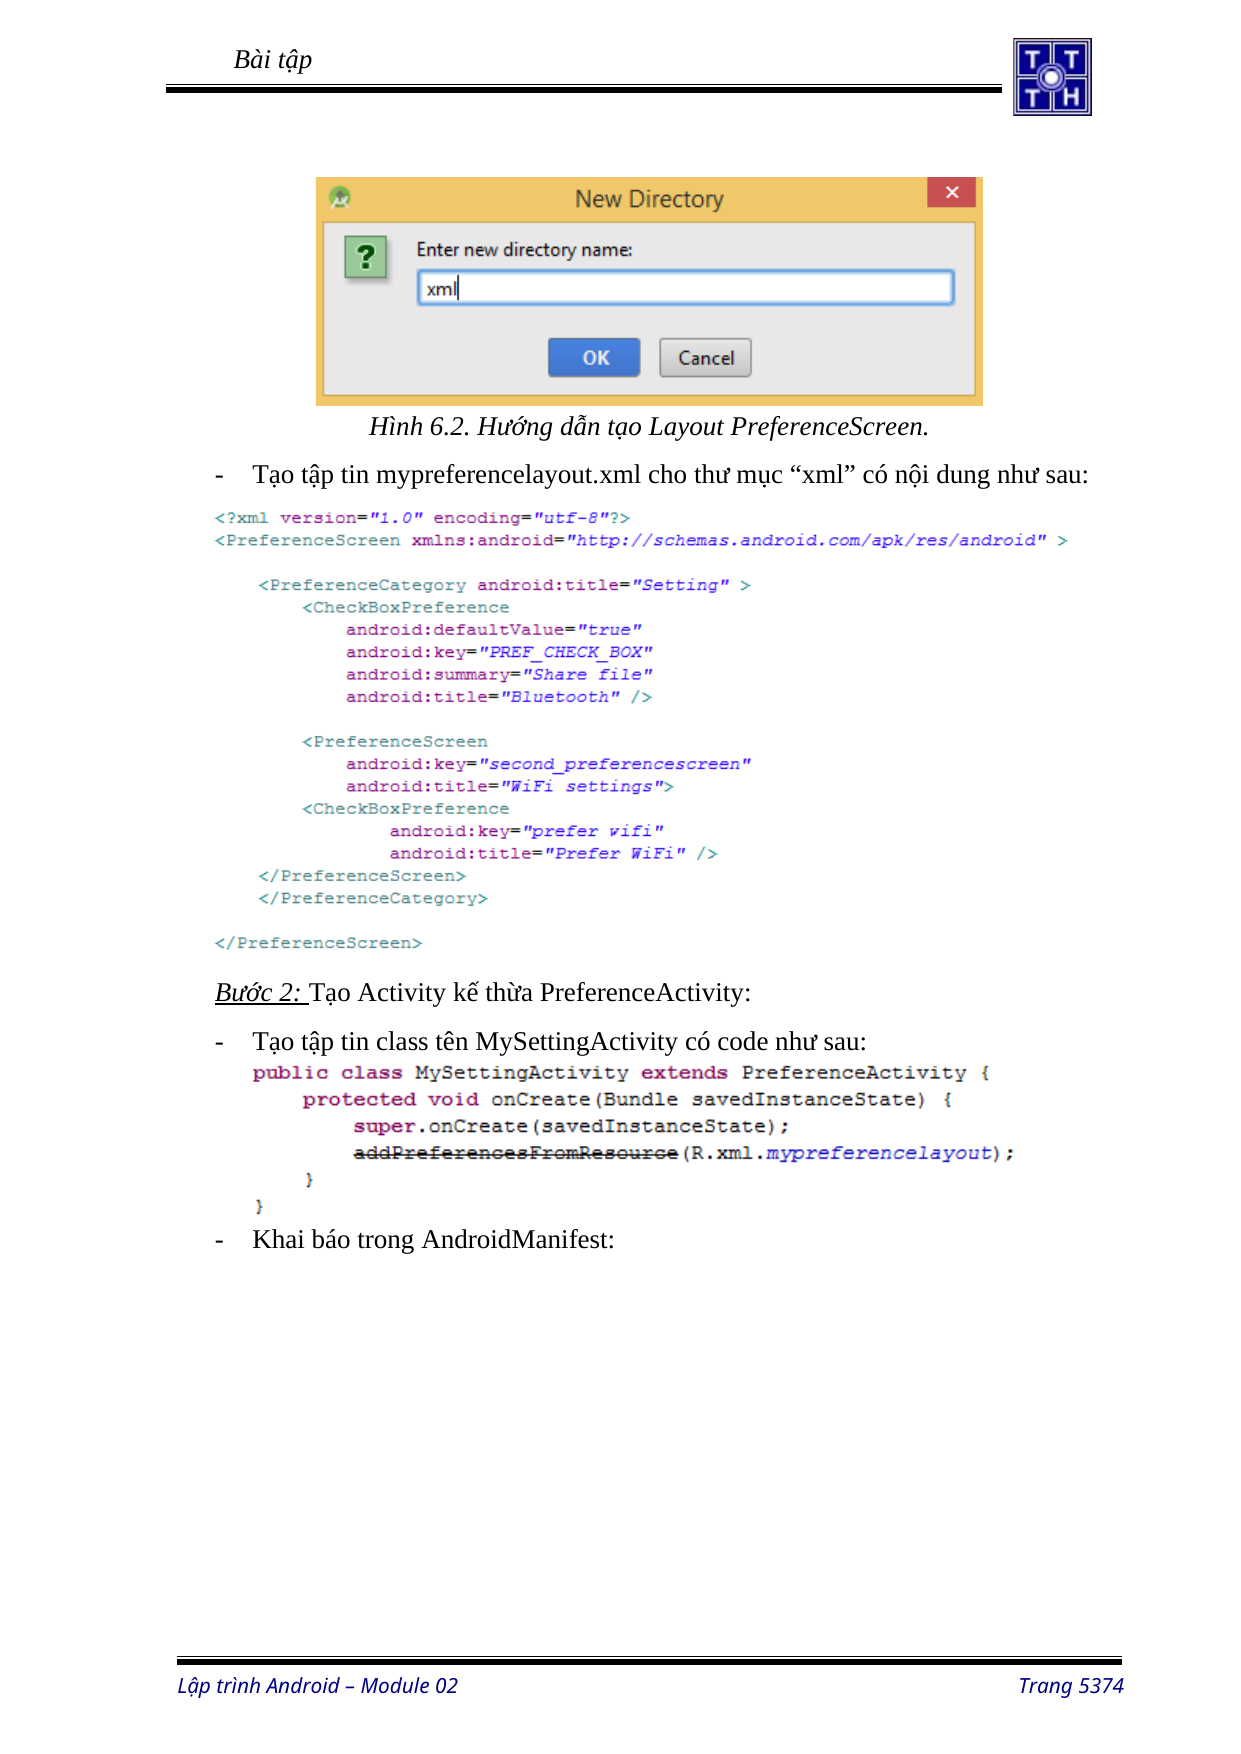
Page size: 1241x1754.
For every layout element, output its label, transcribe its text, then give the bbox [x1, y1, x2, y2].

picture [212, 506, 1087, 960]
list Tạo tập tin class tên MySettingActivity có code như sau: [214, 1024, 1122, 1056]
picture [252, 1060, 1034, 1219]
list Hình 6.2. Hướng dẫn tạo Layout PreferenceScreen. [177, 410, 1122, 441]
list Tạo tập tin mypreferencelayout.xml cho thư mục “xml” có nội dung như sau: [214, 458, 1122, 489]
text Tạo Activity kế thừa PreferenceActivity: [214, 976, 1122, 1007]
picture [315, 177, 983, 406]
list Khai báo trong AndroidManifest: [214, 1223, 1122, 1254]
picture [1013, 38, 1092, 116]
